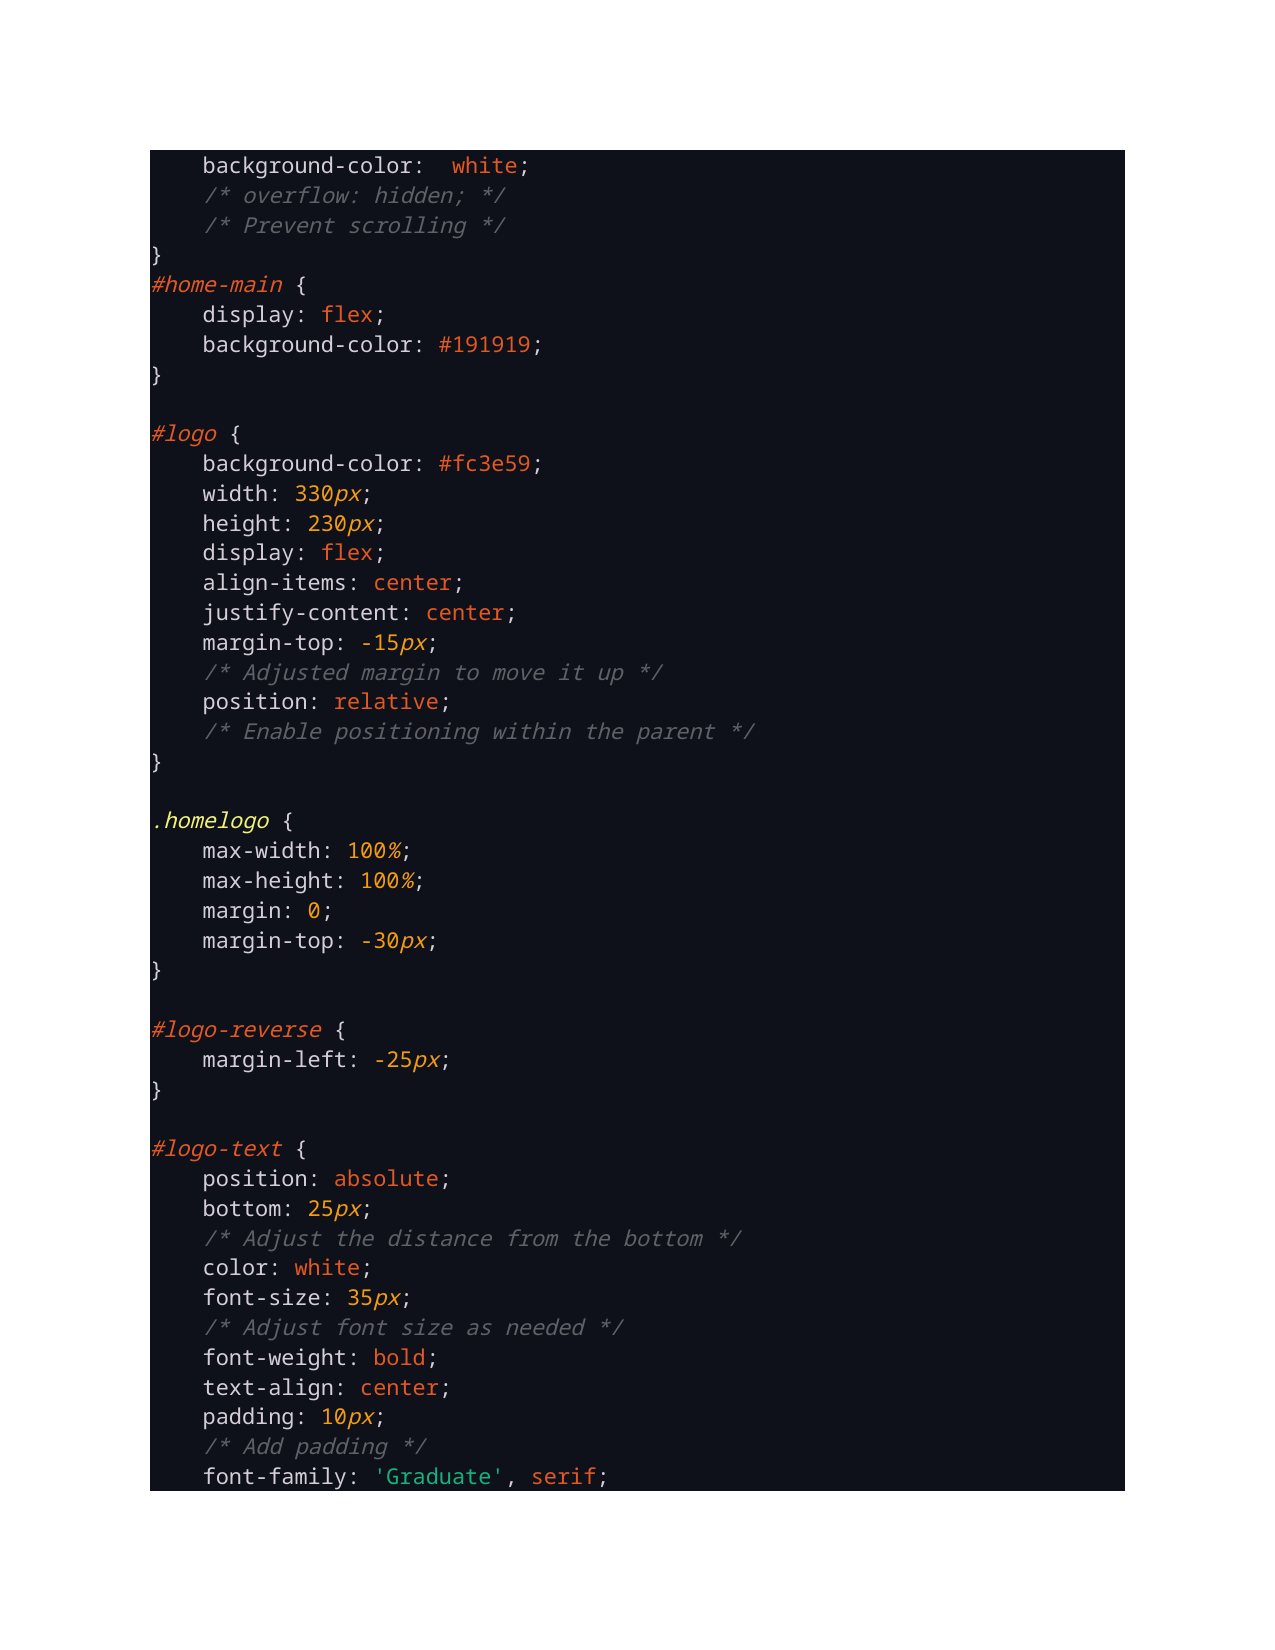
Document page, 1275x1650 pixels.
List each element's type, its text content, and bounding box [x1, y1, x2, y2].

text margin-top: -30px; [150, 924, 1125, 954]
text color: white; [150, 1252, 1125, 1282]
text #logo { [150, 418, 1125, 448]
text height: 230px; [150, 507, 1125, 537]
text position: absolute; [150, 1163, 1125, 1193]
text max-width: 100%; [150, 835, 1125, 865]
text position: relative; [150, 686, 1125, 716]
text .homelogo { [150, 805, 1125, 835]
text display: flex; [150, 537, 1125, 567]
text /* Adjusted margin to move it up */ [150, 656, 1125, 686]
text display: flex; [150, 299, 1125, 329]
text #logo-reverse { [150, 1014, 1125, 1044]
text margin-top: -15px; [150, 627, 1125, 656]
text } [150, 358, 1125, 388]
text margin-left: -25px; [150, 1044, 1125, 1073]
text } [150, 239, 1125, 269]
text background-color: white; [150, 150, 1125, 180]
text text-align: center; [150, 1371, 1125, 1401]
text bottom: 25px; [150, 1193, 1125, 1222]
text justify-content: center; [150, 597, 1125, 627]
text #logo-text { [150, 1133, 1125, 1163]
text max-height: 100%; [150, 865, 1125, 895]
text font-family: 'Graduate', serif; [150, 1461, 1125, 1491]
text /* Add padding */ [150, 1431, 1125, 1461]
text padding: 10px; [150, 1401, 1125, 1431]
text background-color: #191919; [150, 329, 1125, 358]
text width: 330px; [150, 478, 1125, 507]
text font-weight: bold; [150, 1342, 1125, 1371]
text /* overflow: hidden; */ [150, 180, 1125, 209]
text /* Adjust font size as needed */ [150, 1312, 1125, 1342]
text /* Enable positioning within the parent */ [150, 716, 1125, 746]
text } [150, 954, 1125, 984]
text margin: 0; [150, 895, 1125, 924]
text align-items: center; [150, 567, 1125, 597]
text /* Adjust the distance from the bottom */ [150, 1222, 1125, 1252]
text } [150, 746, 1125, 776]
text } [150, 1073, 1125, 1103]
text font-size: 35px; [150, 1282, 1125, 1312]
text /* Prevent scrolling */ [150, 209, 1125, 239]
text background-color: #fc3e59; [150, 448, 1125, 478]
text #home-main { [150, 269, 1125, 299]
